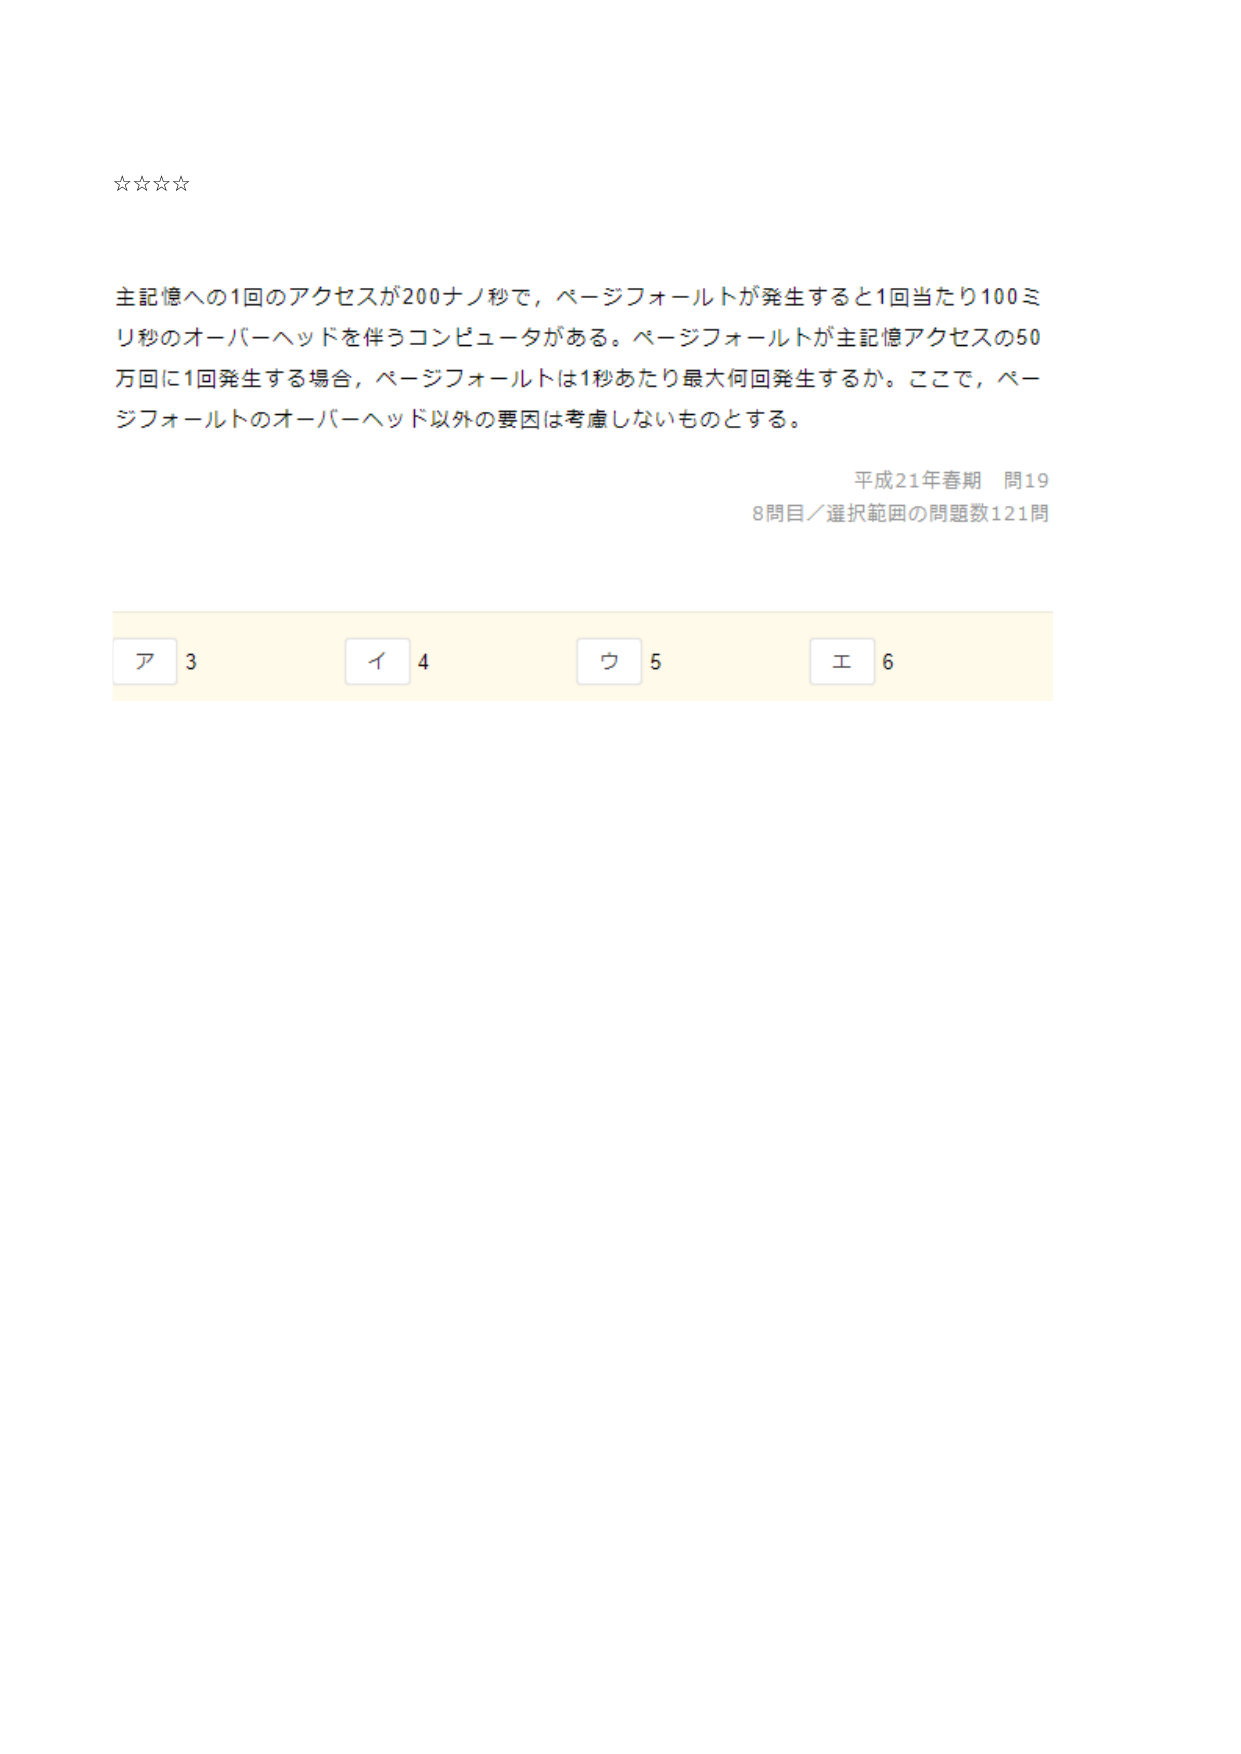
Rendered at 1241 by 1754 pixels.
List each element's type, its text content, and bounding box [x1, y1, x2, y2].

picture [112, 277, 1054, 701]
text ☆☆☆☆ [112, 164, 1128, 202]
